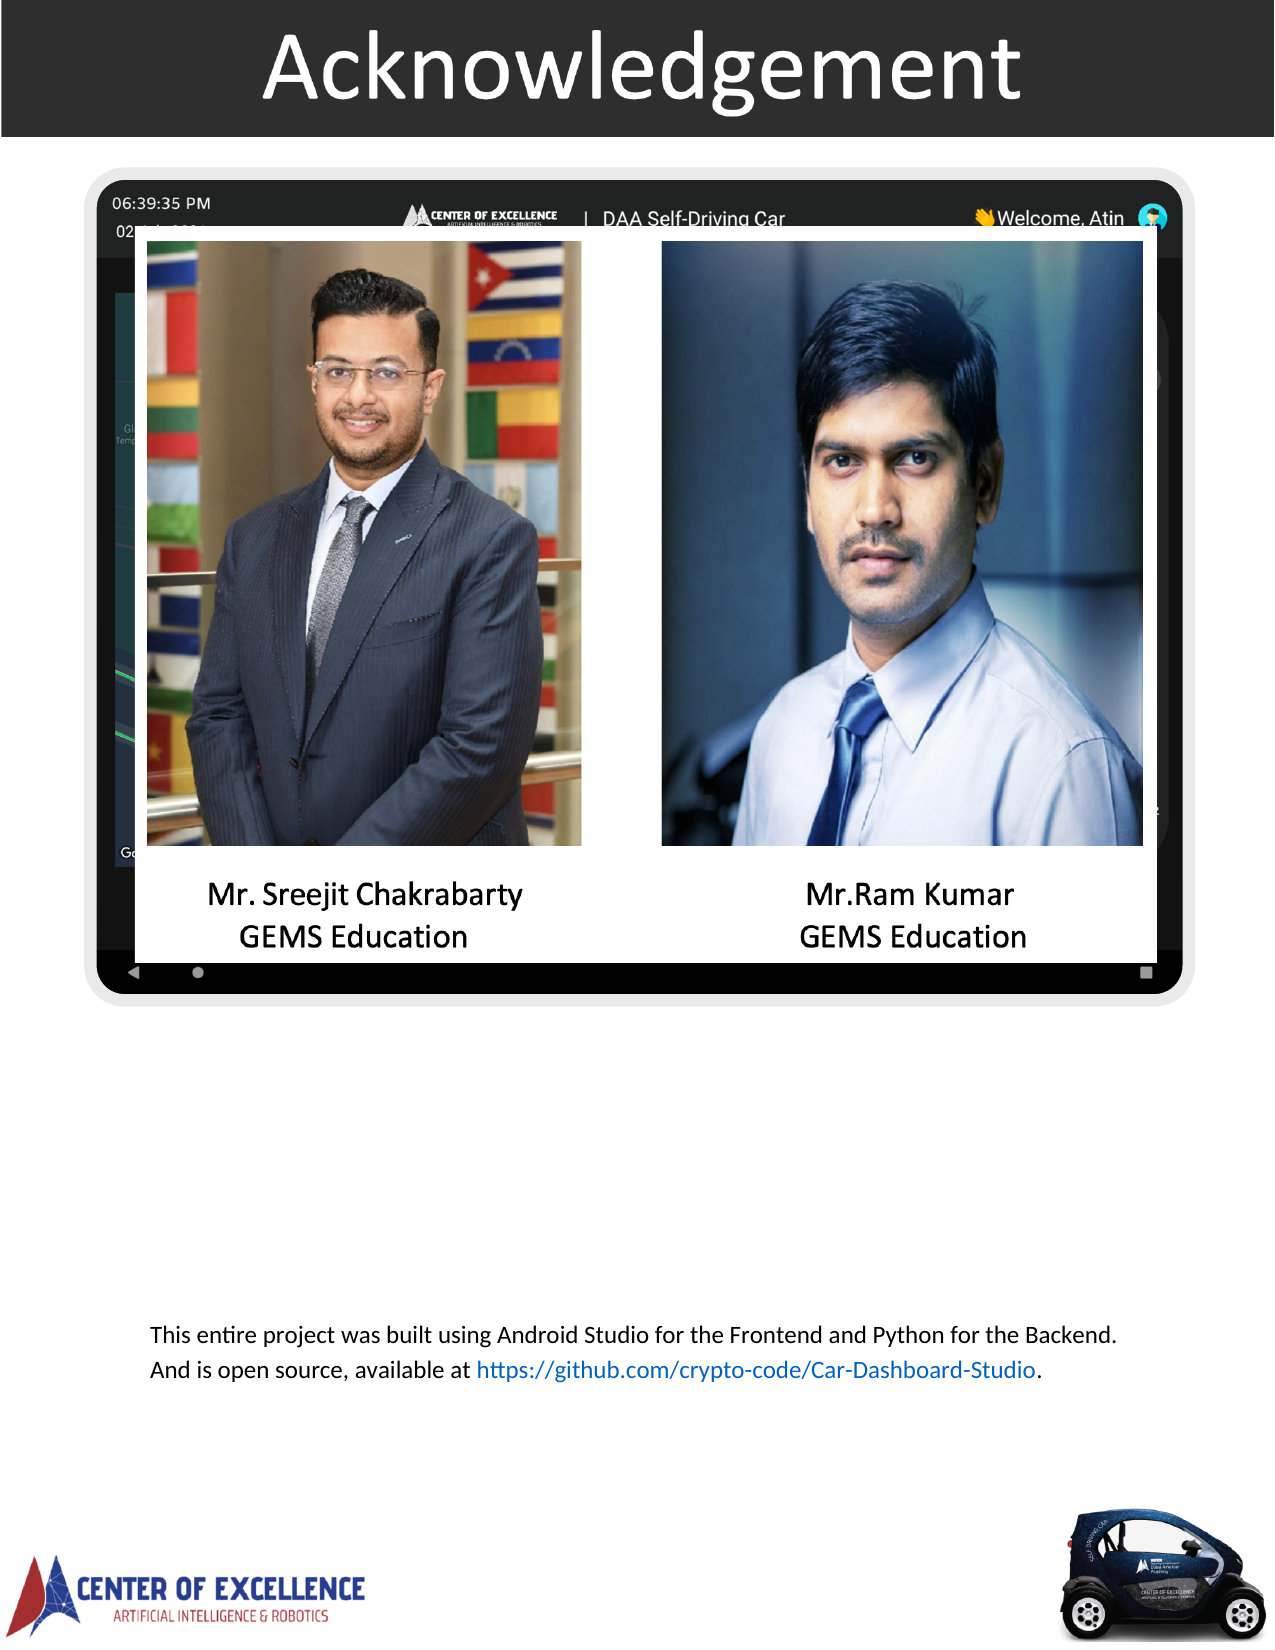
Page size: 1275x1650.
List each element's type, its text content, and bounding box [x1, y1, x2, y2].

picture [97, 180, 1182, 994]
picture [0, 0, 1273, 136]
text This entire project was built using Android Studio for the Frontend and Python for the Backend. And is open source, available at https://github.com/crypto-code/Car-Dashboard-Studio. [150, 1319, 1125, 1384]
picture [3, 1500, 1269, 1642]
